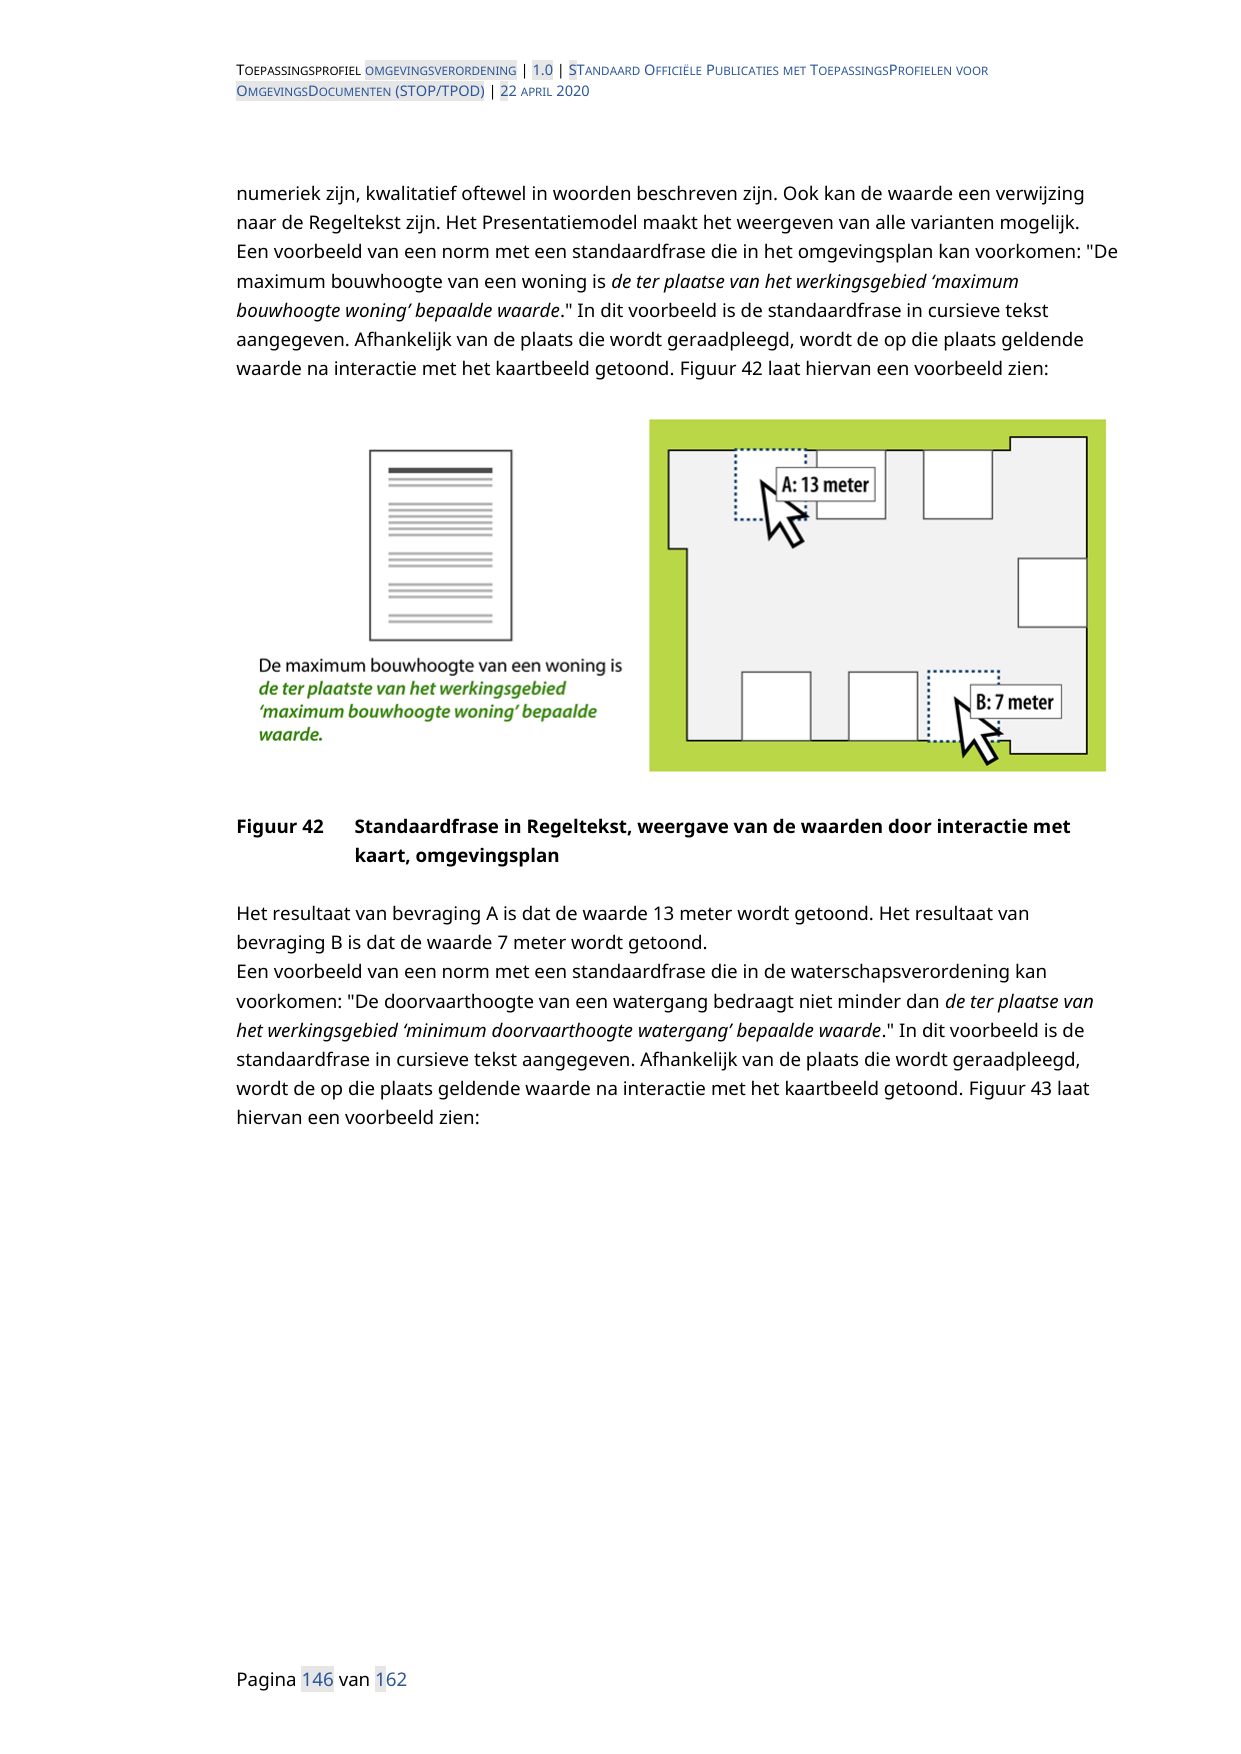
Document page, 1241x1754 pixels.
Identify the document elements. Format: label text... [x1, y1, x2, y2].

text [236, 177, 1122, 236]
picture [236, 410, 1117, 781]
text Standaardfrase in Regeltekst, weergave van de waarden door interactie met kaart, omgevingsplan [236, 810, 1122, 868]
text Het resultaat van bevraging A is dat de waarde 13 meter wordt getoond. Het resultaat van bevraging B is dat de waarde 7 meter wordt getoond. [236, 897, 1122, 956]
text Een voorbeeld van een norm met een standaardfrase die in het omgevingsplan kan voorkomen: "De maximum bouwhoogte van een woning is de ter plaatse van het werkingsgebied ‘maximum bouwhoogte woning’ bepaalde waarde." In dit voorbeeld is de standaardfrase in cursieve tekst aangegeven. Afhankelijk van de plaats die wordt geraadpleegd, wordt de op die plaats geldende waarde na interactie met het kaartbeeld getoond. Figuur 42 laat hiervan een voorbeeld zien: [236, 236, 1122, 381]
text Een voorbeeld van een norm met een standaardfrase die in de waterschapsverordening kan voorkomen: "De doorvaarthoogte van een watergang bedraagt niet minder dan de ter plaatse van het werkingsgebied ‘minimum doorvaarthoogte watergang’ bepaalde waarde." In dit voorbeeld is de standaardfrase in cursieve tekst aangegeven. Afhankelijk van de plaats die wordt geraadpleegd, wordt de op die plaats geldende waarde na interactie met het kaartbeeld getoond. Figuur 43 laat hiervan een voorbeeld zien: [236, 956, 1122, 1131]
